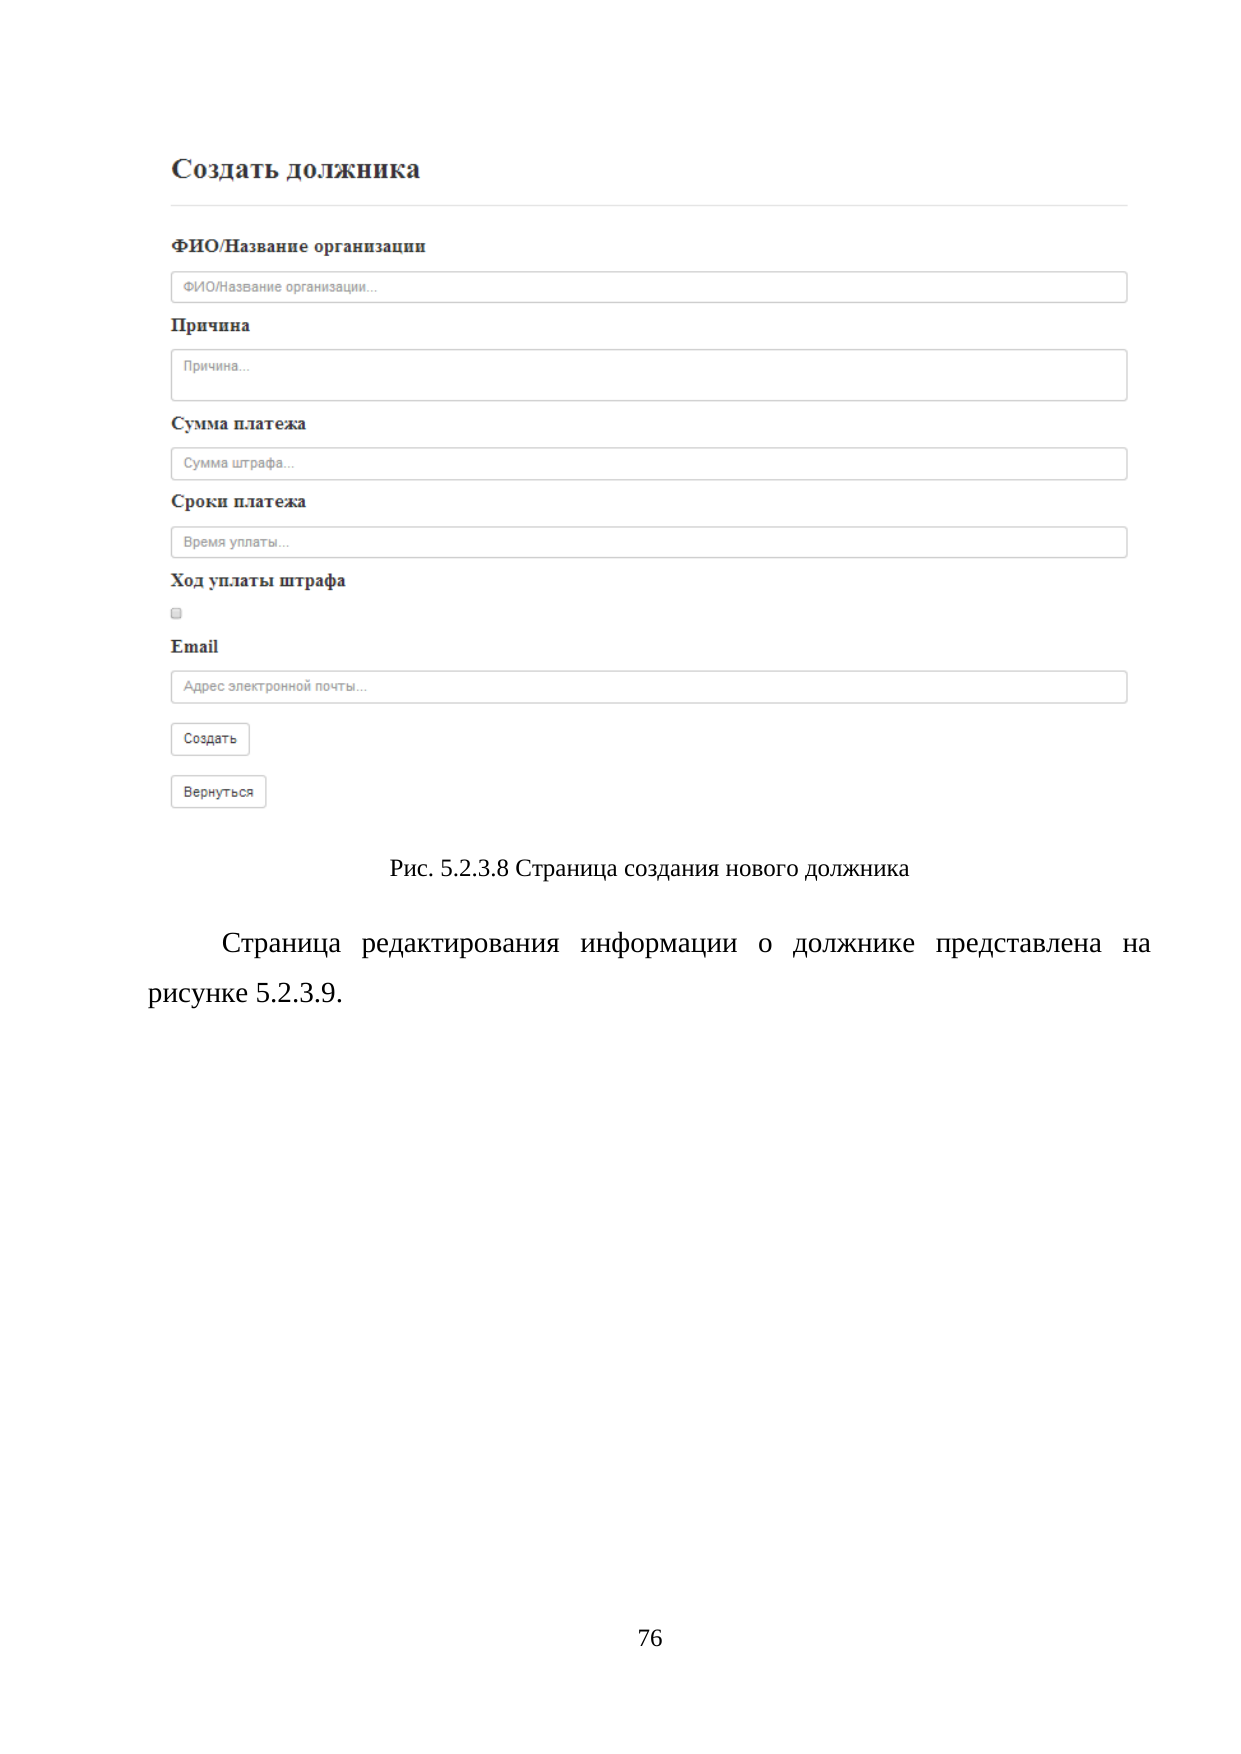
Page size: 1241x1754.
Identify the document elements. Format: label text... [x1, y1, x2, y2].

text Рис. 5.2.3.8 Страница создания нового должника [148, 853, 1152, 882]
text Страница редактирования информации о должнике представлена на рисунке 5.2.3.9. [148, 925, 1152, 1008]
picture [148, 131, 1152, 839]
